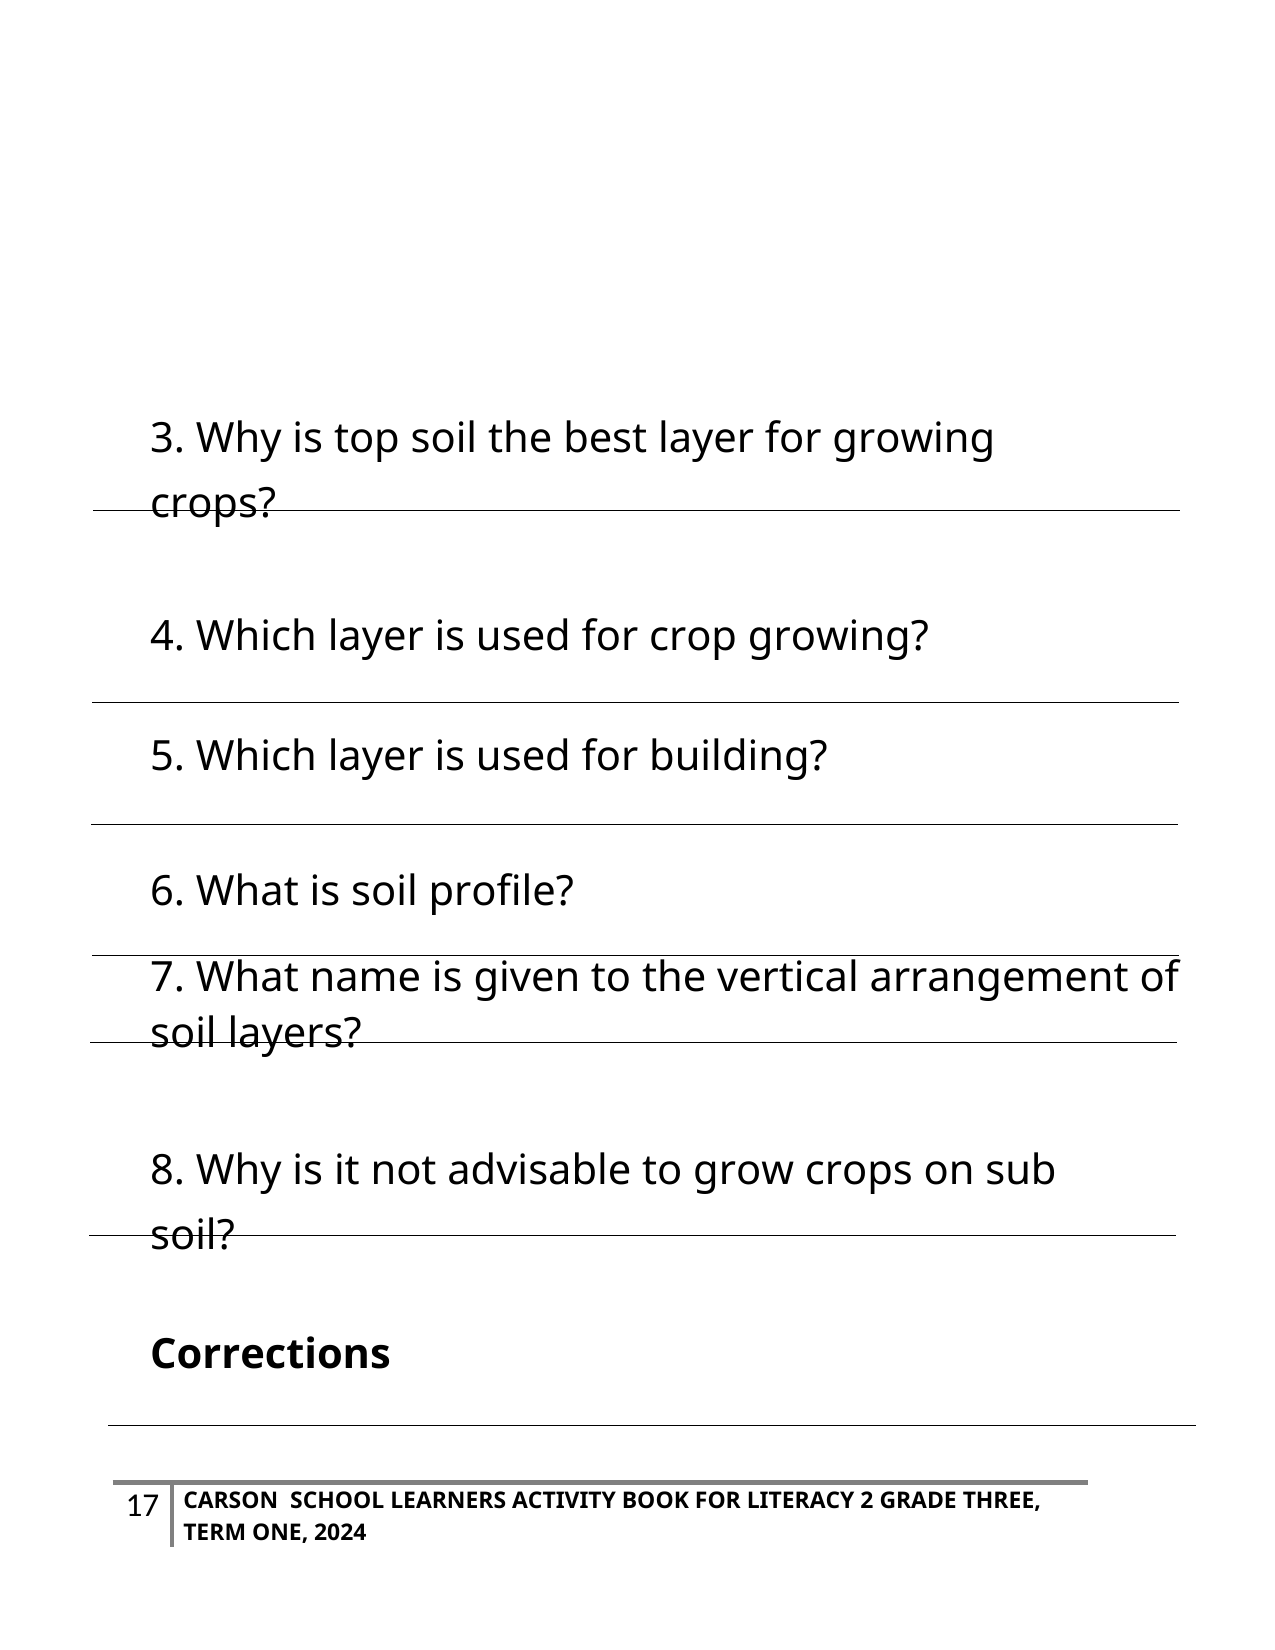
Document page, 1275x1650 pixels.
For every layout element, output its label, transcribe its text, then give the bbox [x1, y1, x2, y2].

text Corrections [150, 1324, 1125, 1381]
text 8. Why is it not advisable to grow crops on sub soil? [150, 1139, 1125, 1262]
text 3. Why is top soil the best layer for growing crops? [150, 408, 1125, 530]
text 4. Which layer is used for crop growing? [150, 606, 1125, 663]
text 5. Which layer is used for building? [150, 726, 1125, 783]
text 7. What name is given to the vertical arrangement of soil layers? [150, 947, 1181, 1060]
text 6. What is soil profile? [150, 861, 1125, 917]
